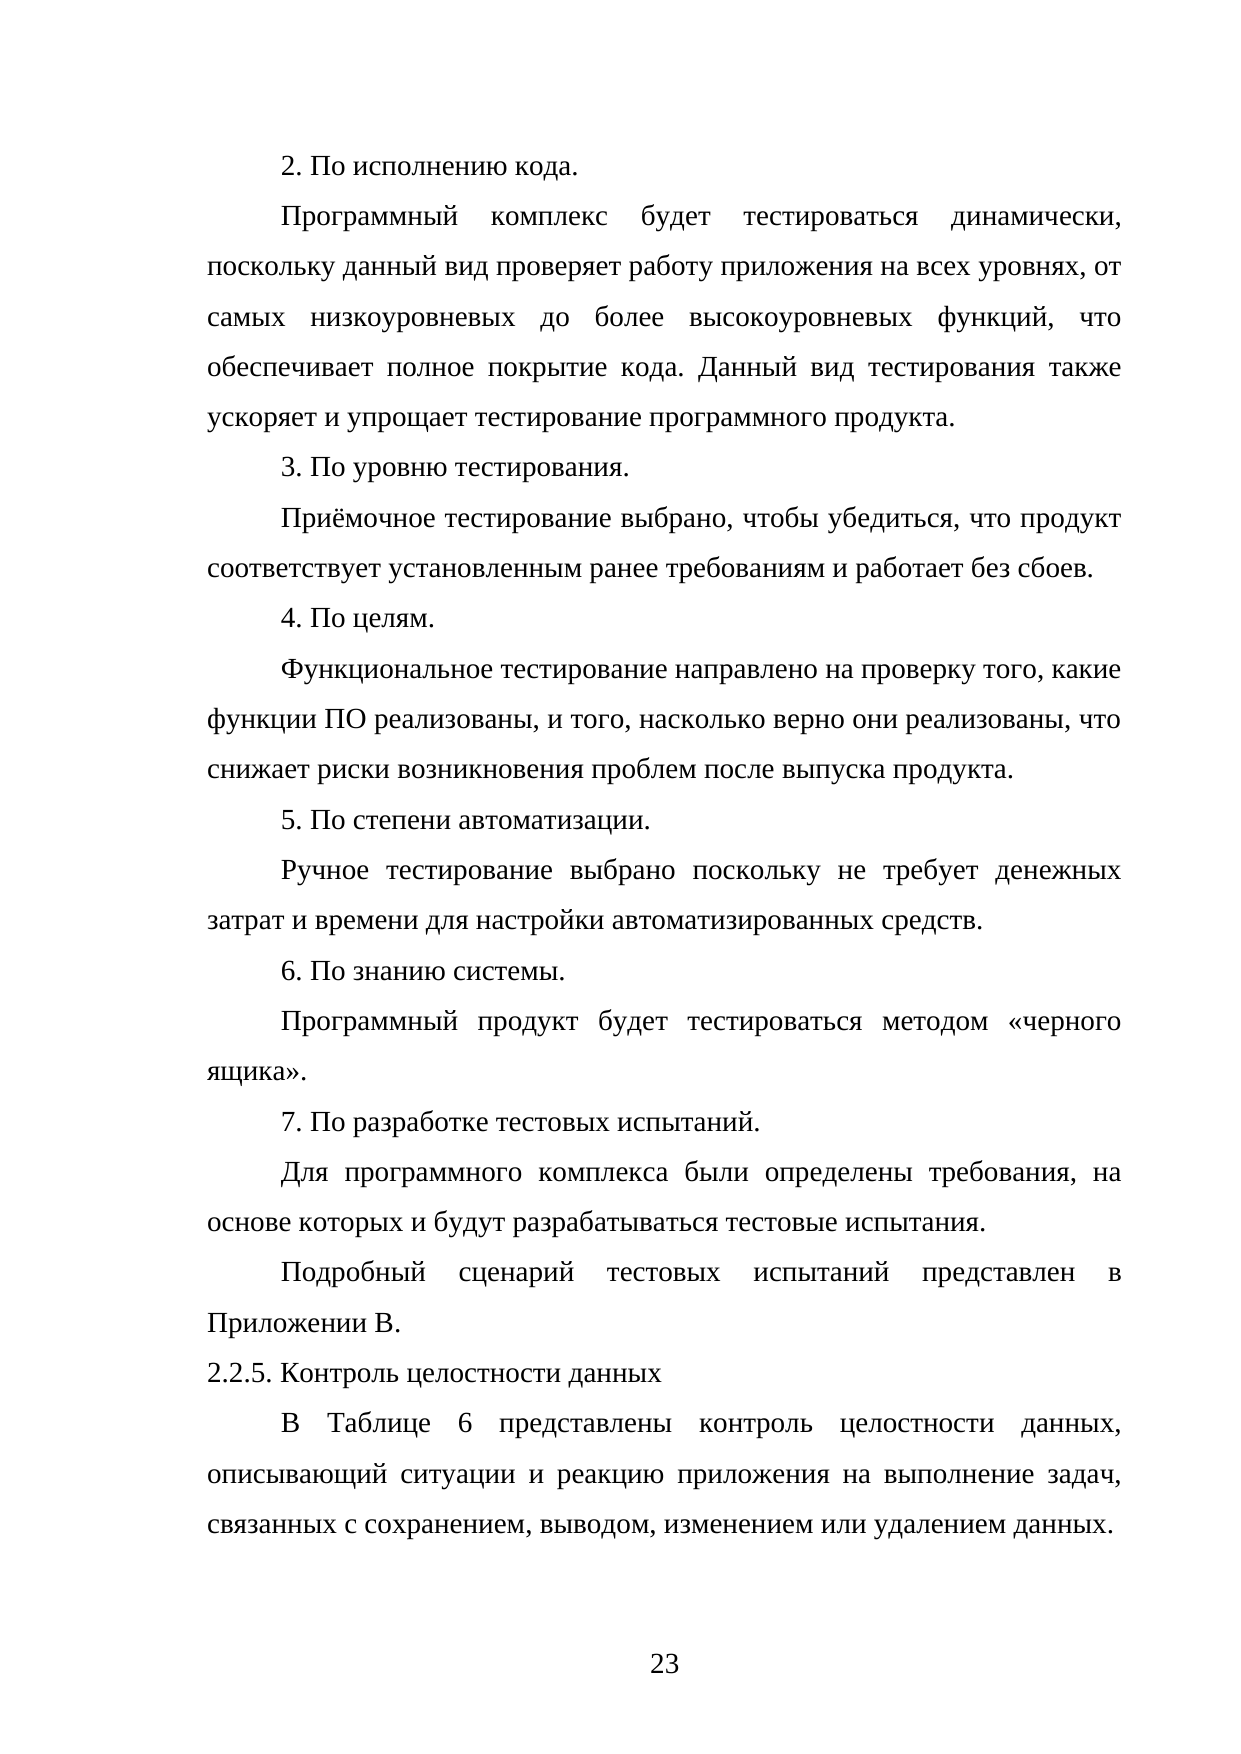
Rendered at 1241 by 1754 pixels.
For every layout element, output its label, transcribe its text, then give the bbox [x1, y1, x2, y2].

text В Таблице 6 представлены контроль целостности данных, описывающий ситуации и реакцию приложения на выполнение задач, связанных с сохранением, выводом, изменением или удалением данных. [207, 1406, 1122, 1540]
text Программный продукт будет тестироваться методом «черного ящика». [207, 1003, 1122, 1087]
text Программный комплекс будет тестироваться динамически, поскольку данный вид проверяет работу приложения на всех уровнях, от самых низкоуровневых до более высокоуровневых функций, что обеспечивает полное покрытие кода. Данный вид тестирования также ускоряет и упрощает тестирование программного продукта. [207, 198, 1122, 433]
text 3. По уровню тестирования. [281, 449, 1122, 483]
text Приёмочное тестирование выбрано, чтобы убедиться, что продукт соответствует установленным ранее требованиям и работает без сбоев. [207, 500, 1122, 584]
text 7. По разработке тестовых испытаний. [281, 1104, 1122, 1137]
text Для программного комплекса были определены требования, на основе которых и будут разрабатываться тестовые испытания. [207, 1154, 1122, 1238]
subtitle 2.2.5. Контроль целостности данных [207, 1355, 1122, 1389]
text Ручное тестирование выбрано поскольку не требует денежных затрат и времени для настройки автоматизированных средств. [207, 852, 1122, 936]
text Подробный сценарий тестовых испытаний представлен в Приложении В. [207, 1254, 1122, 1338]
text 2. По исполнению кода. [207, 148, 1122, 181]
text 6. По знанию системы. [281, 953, 1122, 986]
text Функциональное тестирование направлено на проверку того, какие функции ПО реализованы, и того, насколько верно они реализованы, что снижает риски возникновения проблем после выпуска продукта. [207, 651, 1122, 785]
text 4. По целям. [281, 601, 1122, 634]
text 5. По степени автоматизации. [281, 802, 1122, 835]
